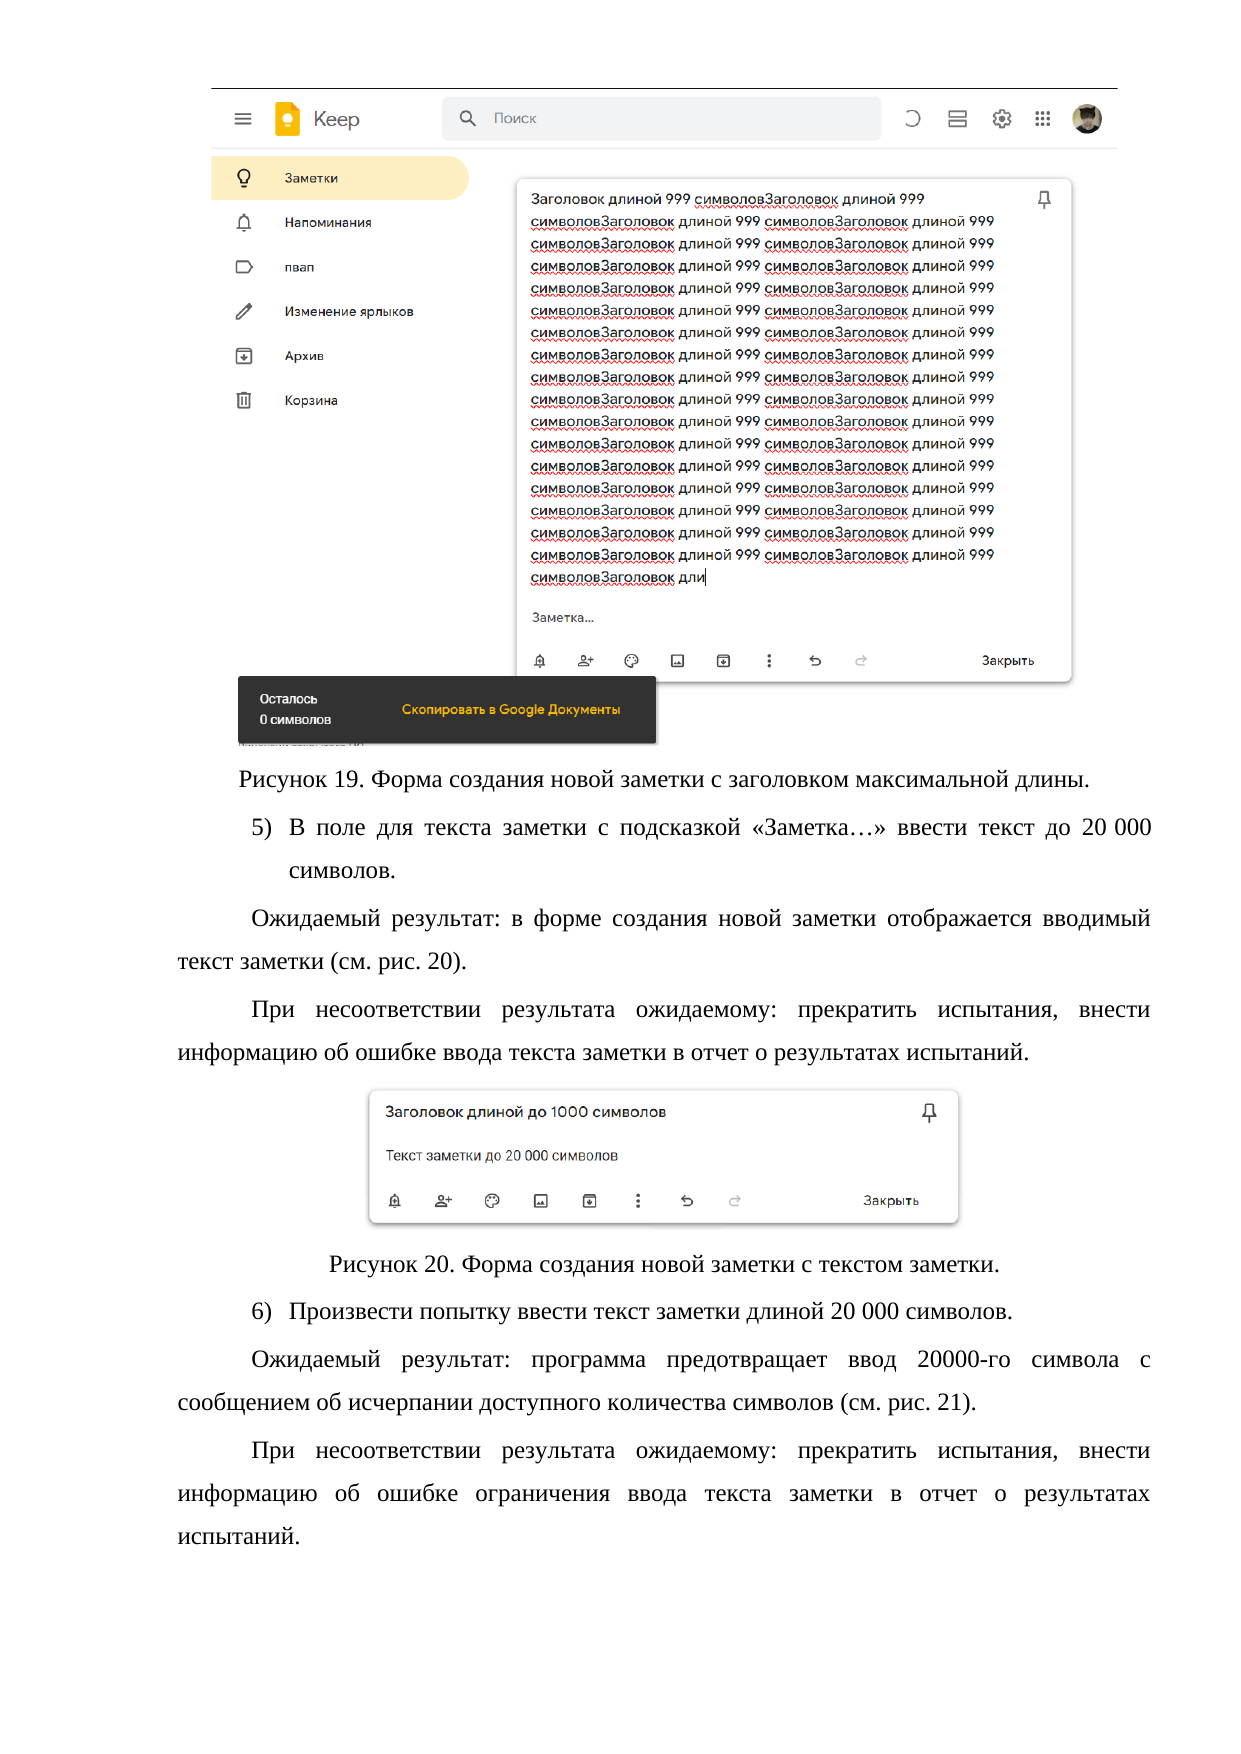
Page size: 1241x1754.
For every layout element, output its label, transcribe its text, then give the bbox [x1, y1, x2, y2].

text При несоответствии результата ожидаемому: прекратить испытания, внести информацию об ошибке ограничения ввода текста заметки в отчет о результатах испытаний. [177, 1435, 1152, 1550]
text Рисунок 19. Форма создания новой заметки с заголовком максимальной длины. [177, 764, 1152, 793]
text При несоответствии результата ожидаемому: прекратить испытания, внести информацию об ошибке ввода текста заметки в отчет о результатах испытаний. [177, 994, 1152, 1066]
text Ожидаемый результат: программа предотвращает ввод 20000-го символа с сообщением об исчерпании доступного количества символов (см. рис. 21). [177, 1344, 1152, 1416]
text Рисунок 20. Форма создания новой заметки с текстом заметки. [177, 1249, 1152, 1277]
picture [211, 88, 1118, 746]
picture [364, 1085, 964, 1230]
text Ожидаемый результат: в форме создания новой заметки отображается вводимый текст заметки (см. рис. 20). [177, 903, 1152, 975]
list Произвести попытку ввести текст заметки длиной 20 000 символов. [251, 1296, 1152, 1325]
list В поле для текста заметки с подсказкой «Заметка…» ввести текст до 20 000 символов. [251, 812, 1152, 884]
